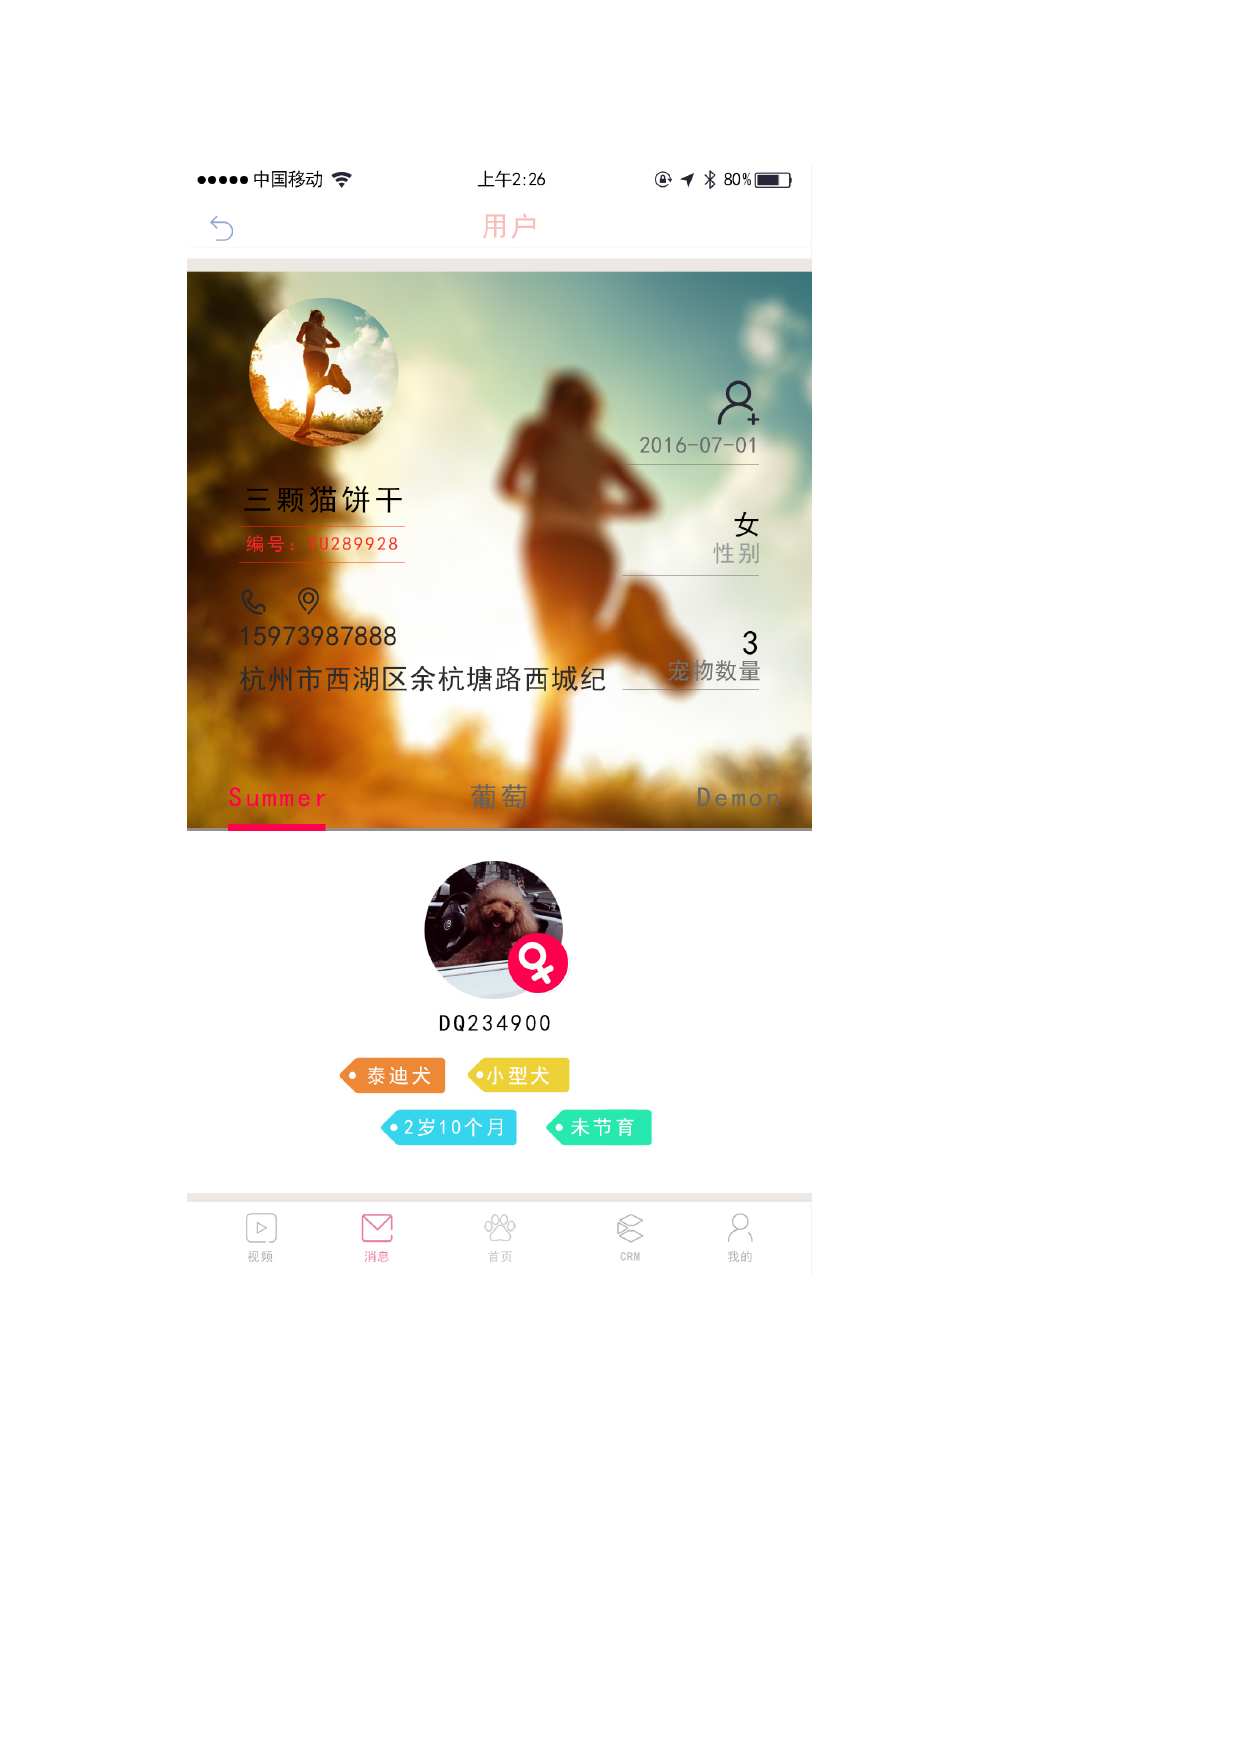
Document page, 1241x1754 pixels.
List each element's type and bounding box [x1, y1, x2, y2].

picture [187, 164, 812, 1275]
